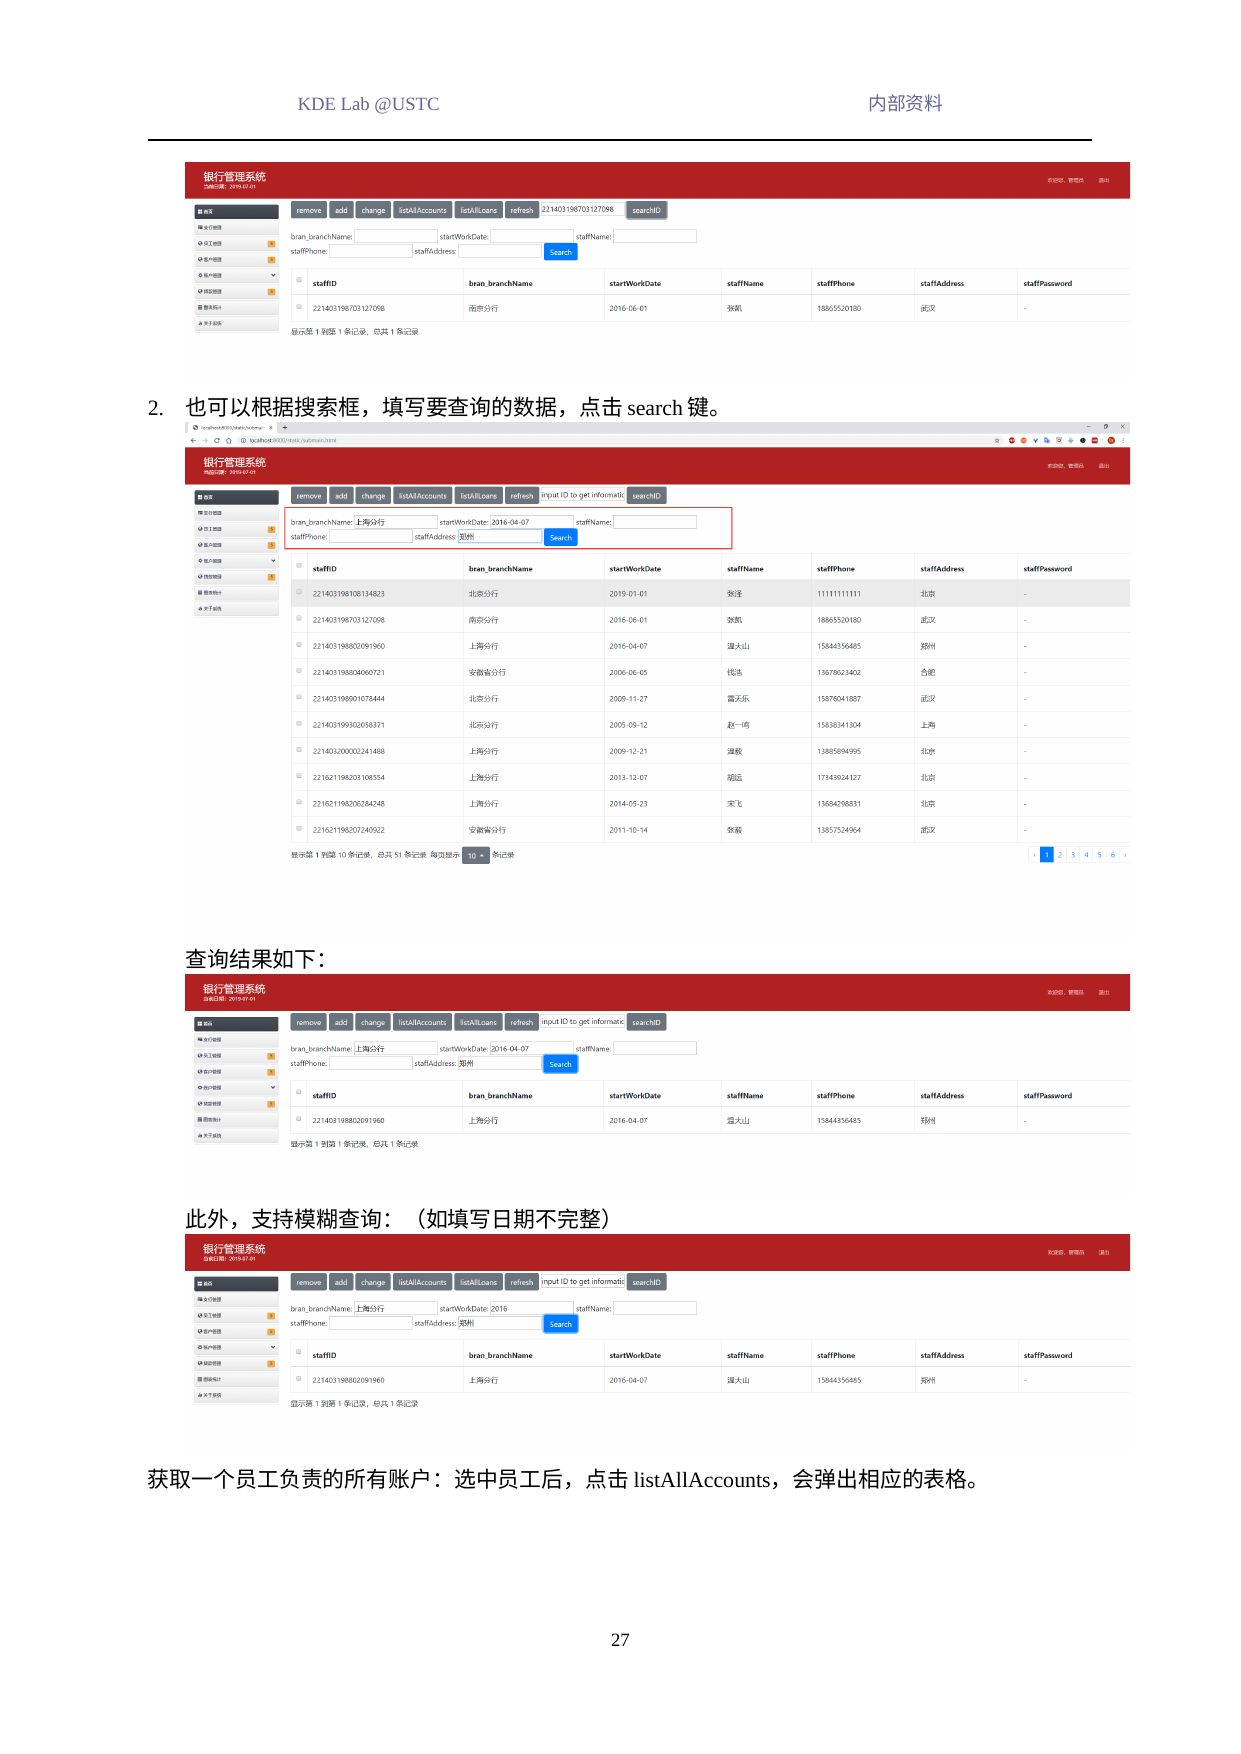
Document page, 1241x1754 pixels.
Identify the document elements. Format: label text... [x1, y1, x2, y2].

list 也可以根据搜索框，填写要查询的数据，点击search键。 [148, 389, 1092, 422]
picture [185, 974, 1130, 1195]
picture [185, 1234, 1130, 1453]
picture [185, 162, 1130, 381]
list 查询结果如下： [185, 942, 1092, 974]
list 此外，支持模糊查询：（如填写日期不完整） [185, 1202, 1092, 1234]
text 获取一个员工负责的所有账户：选中员工后，点击listAllAccounts，会弹出相应的表格。 [148, 1462, 1092, 1494]
picture [185, 422, 1130, 939]
